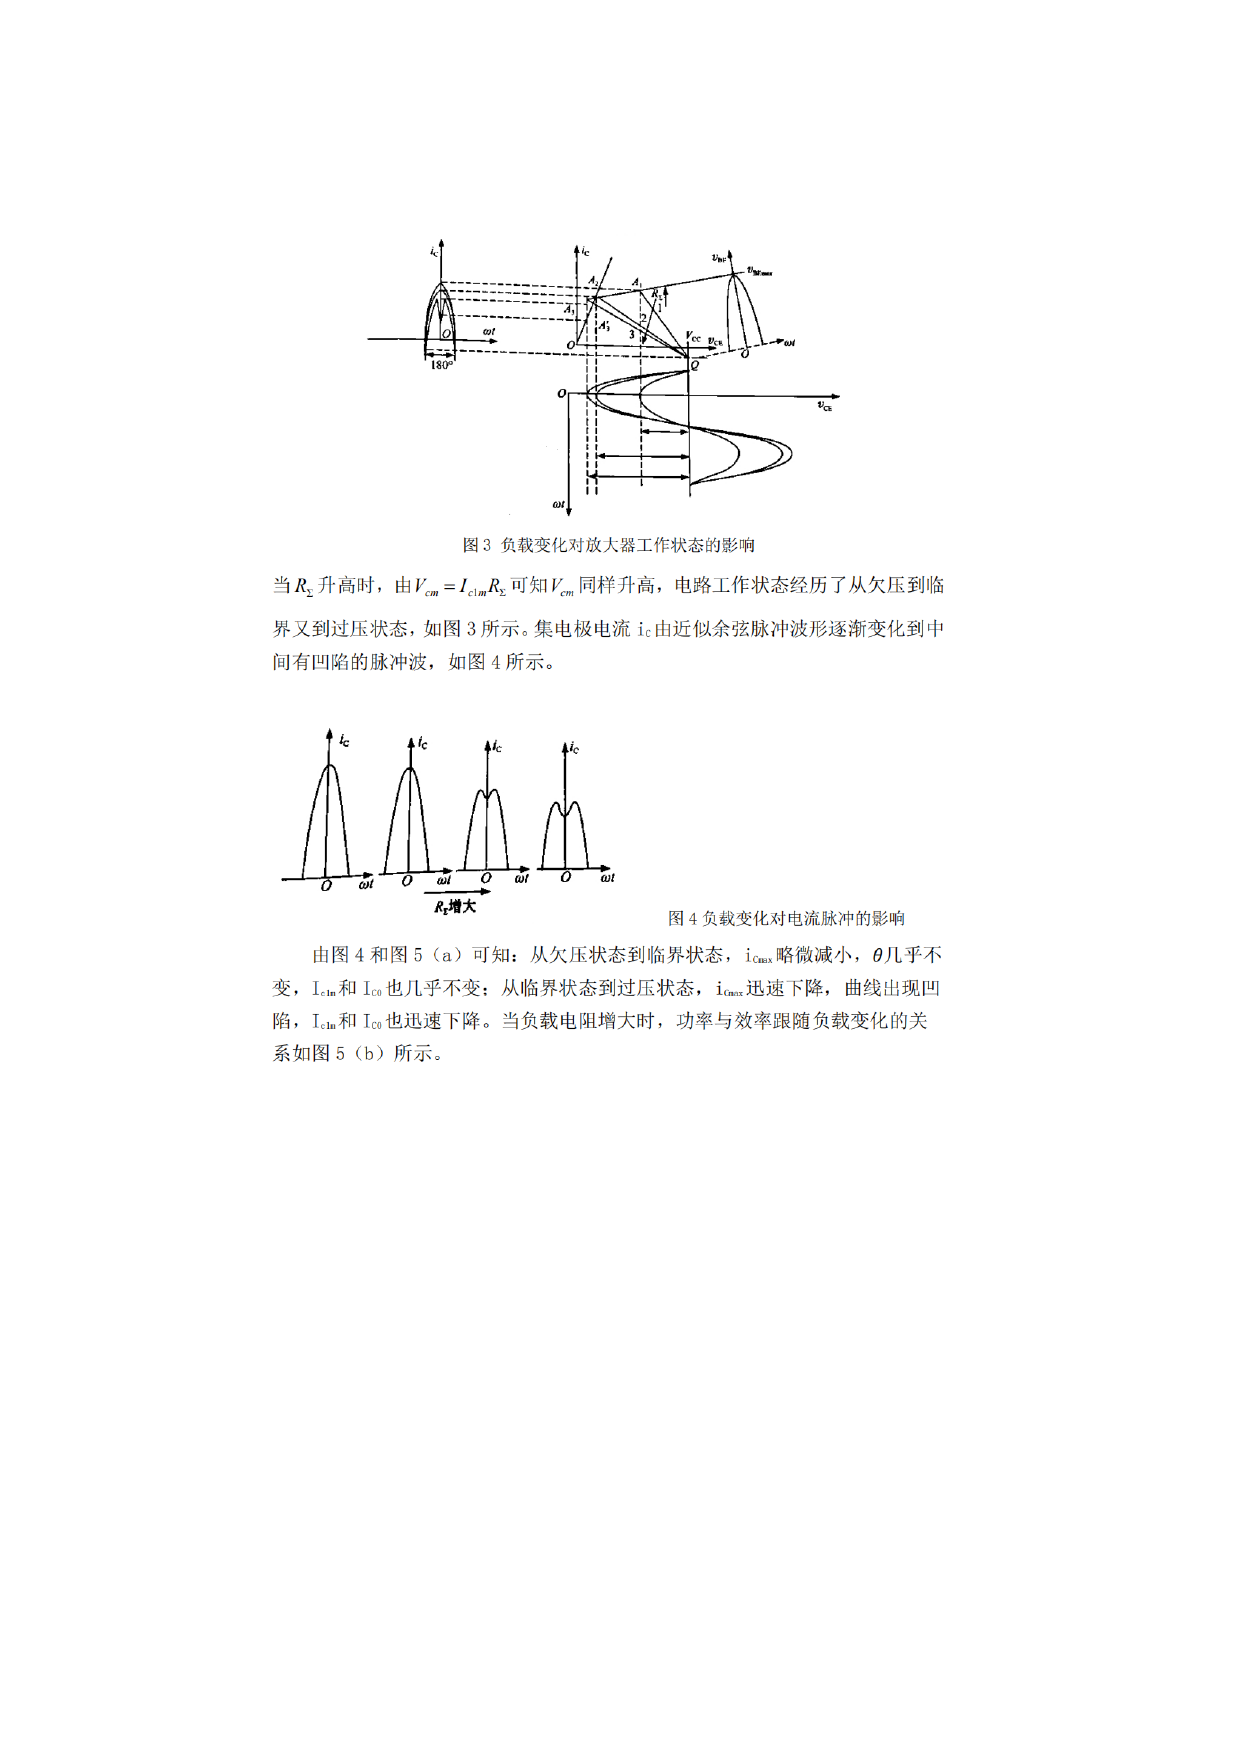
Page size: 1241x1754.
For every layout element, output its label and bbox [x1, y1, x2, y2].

picture [187, 162, 1057, 1362]
